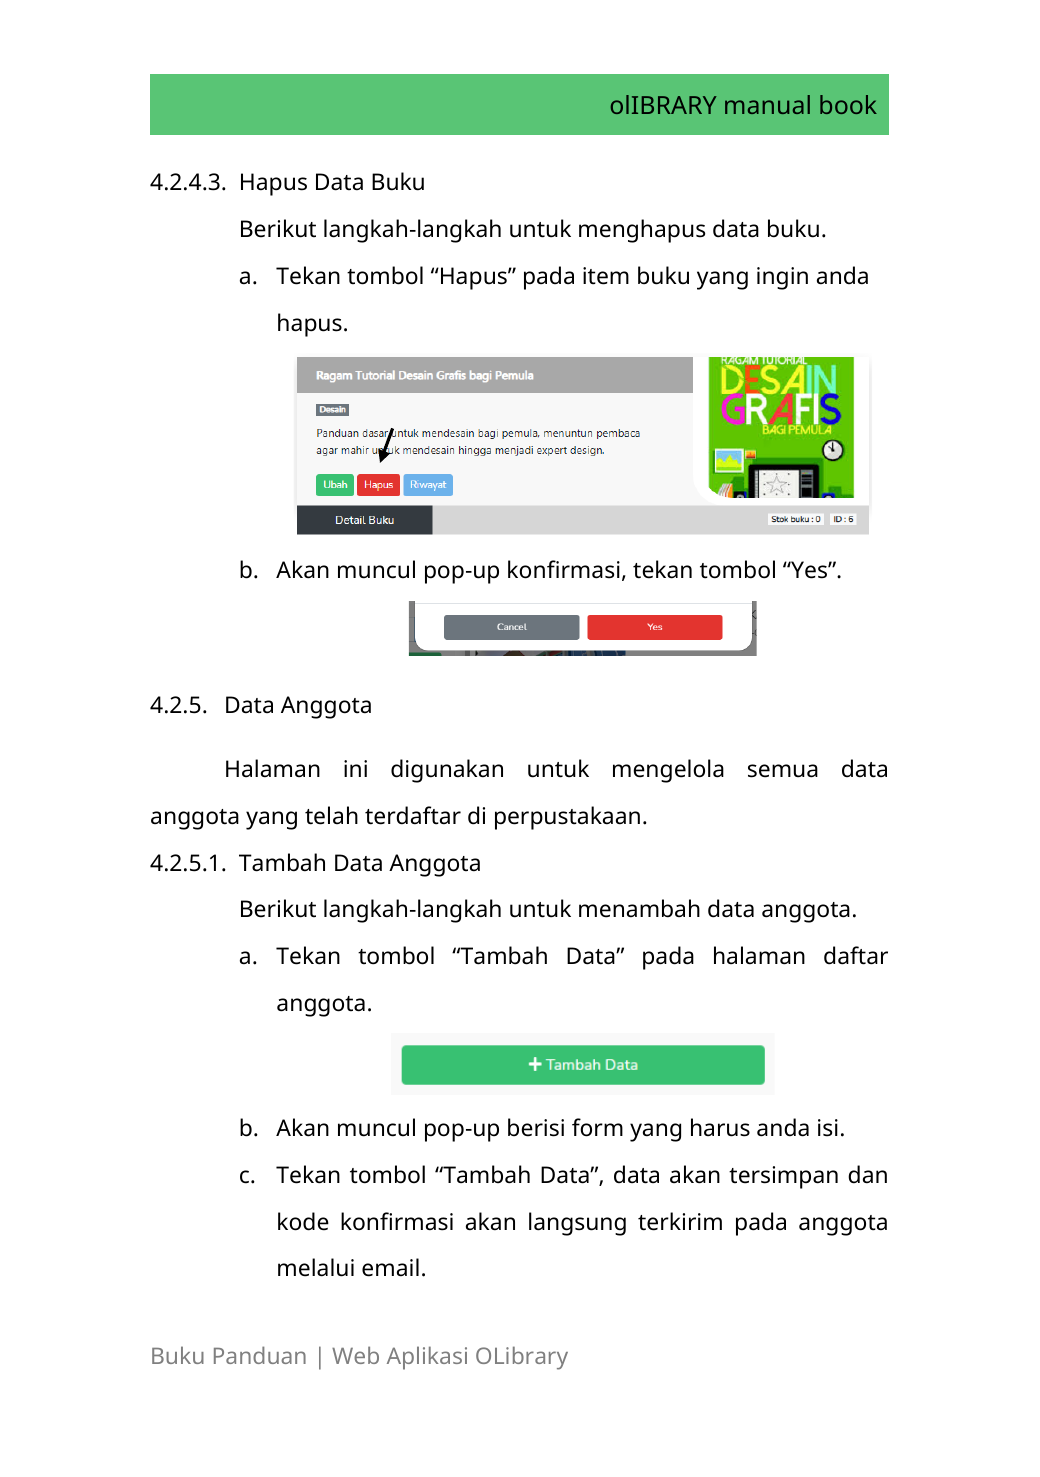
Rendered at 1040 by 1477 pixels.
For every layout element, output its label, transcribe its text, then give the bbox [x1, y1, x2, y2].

list Berikut langkah-langkah untuk menambah data anggota. [239, 893, 889, 924]
list Tambah Data Anggota [150, 846, 889, 878]
list Akan muncul pop-up konfirmasi, tekan tombol “Yes”. [239, 554, 889, 586]
list Tekan tombol “Tambah Data” pada halaman daftar anggota. [239, 940, 889, 1018]
subtitle Data Anggota [150, 689, 889, 720]
list Tekan tombol “Hapus” pada item buku yang ingin anda hapus. [239, 260, 889, 338]
picture [391, 1033, 775, 1095]
list Berikut langkah-langkah untuk menghapus data buku. [239, 213, 889, 244]
list Halaman ini digunakan untuk mengelola semua data anggota yang telah terdaftar di perpustakaan. [150, 753, 889, 831]
list Tekan tombol “Tambah Data”, data akan tersimpan dan kode konfirmasi akan langsung terkirim pada anggota melalui email. [239, 1159, 889, 1284]
list Hapus Data Buku [150, 166, 889, 197]
picture [408, 601, 757, 656]
picture [293, 353, 873, 538]
list Akan muncul pop-up berisi form yang harus anda isi. [239, 1112, 889, 1143]
